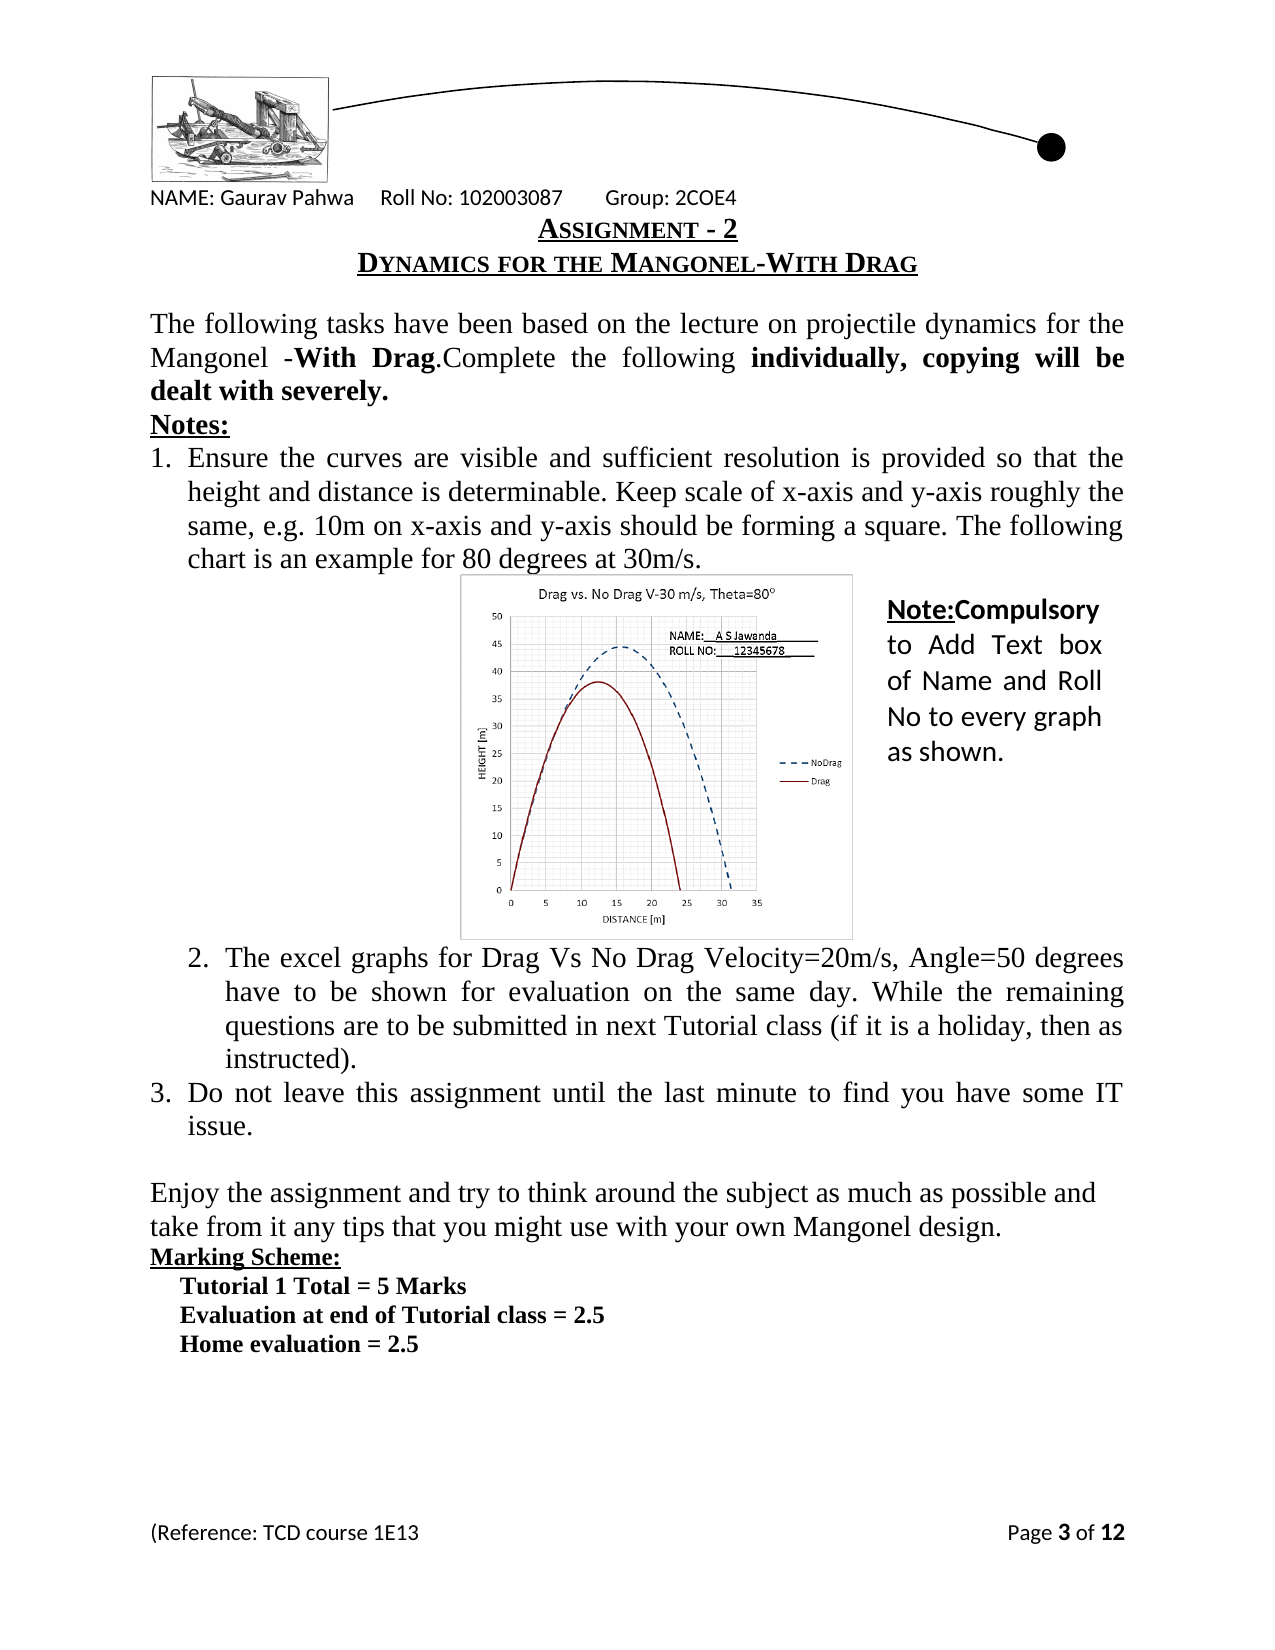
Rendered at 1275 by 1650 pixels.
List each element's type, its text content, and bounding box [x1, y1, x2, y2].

text Assignment - 2 [150, 211, 1125, 245]
text Enjoy the assignment and try to think around the subject as much as possible and take from it any tips that you might use with your own Mangonel design. [150, 1175, 1125, 1242]
text Notes: [150, 407, 1125, 441]
text Home evaluation = 2.5 [150, 1329, 1125, 1357]
list Ensure the curves are visible and sufficient resolution is provided so that the height and distance is determinable. Keep scale of x-axis and y-axis roughly the same, e.g. 10m on x-axis and y-axis should be forming a square. The following chart is an example for 80 degrees at 30m/s. [150, 441, 1125, 575]
text The following tasks have been based on the lecture on projectile dynamics for the Mangonel -With Drag.Complete the following individually, copying will be dealt with severely. [150, 306, 1125, 407]
picture [460, 574, 853, 940]
text Tutorial 1 Total = 5 Marks [150, 1271, 1125, 1300]
text Marking Scheme: [150, 1242, 1125, 1271]
list Do not leave this assignment until the last minute to find you have some IT issue. [150, 1075, 1125, 1142]
text Evaluation at end of Tutorial class = 2.5 [150, 1300, 1125, 1329]
list The excel graphs for Drag Vs No Drag Velocity=20m/s, Angle=50 degrees have to be shown for evaluation on the same day. While the remaining questions are to be submitted in next Tutorial class (if it is a holiday, then as instructed). [187, 941, 1125, 1075]
text Dynamics for the Mangonel-With Drag [150, 245, 1125, 278]
